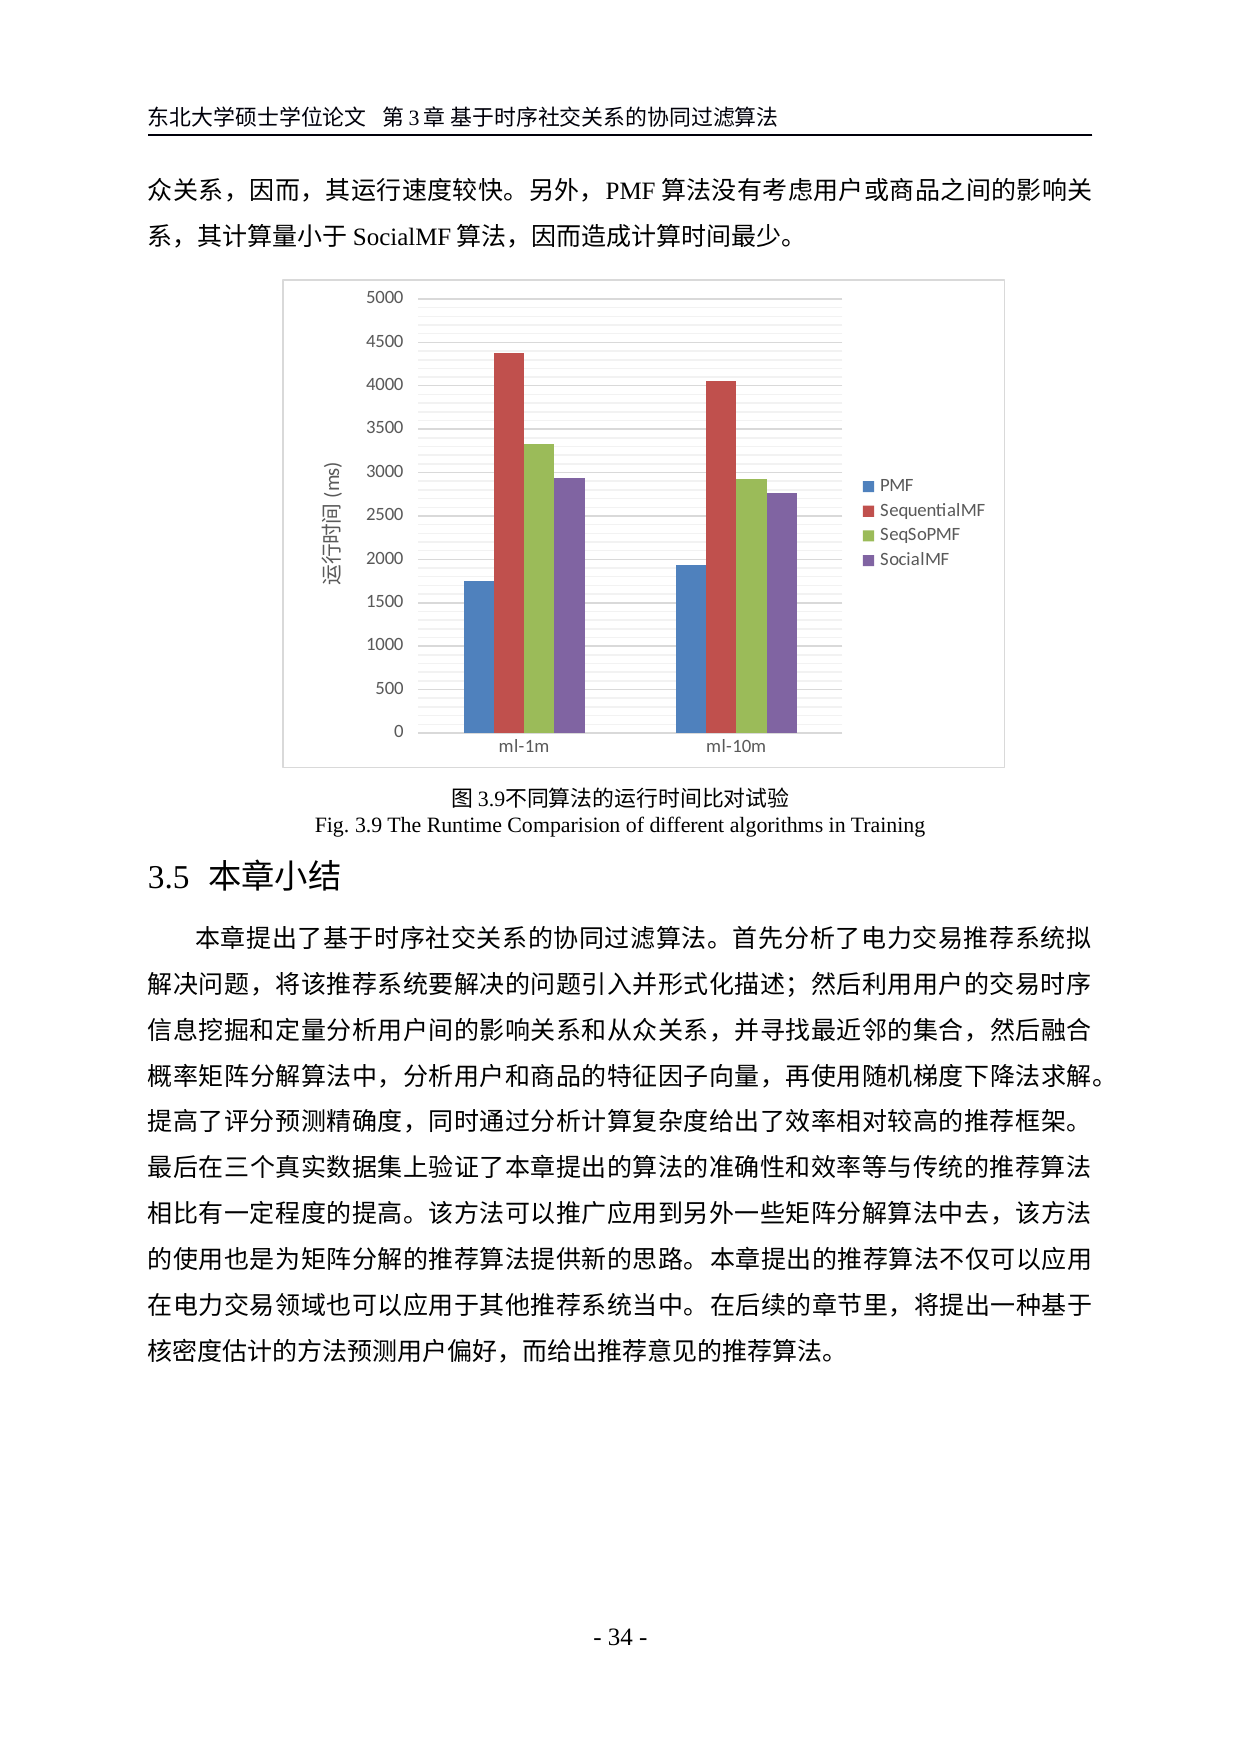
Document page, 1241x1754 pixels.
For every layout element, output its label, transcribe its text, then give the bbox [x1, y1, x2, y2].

text 本章提出了基于时序社交关系的协同过滤算法。首先分析了电力交易推荐系统拟解决问题，将该推荐系统要解决的问题引入并形式化描述；然后利用用户的交易时序信息挖掘和定量分析用户间的影响关系和从众关系，并寻找最近邻的集合，然后融合概率矩阵分解算法中，分析用户和商品的特征因子向量，再使用随机梯度下降法求解。提高了评分预测精确度，同时通过分析计算复杂度给出了效率相对较高的推荐框架。最后在三个真实数据集上验证了本章提出的算法的准确性和效率等与传统的推荐算法相比有一定程度的提高。该方法可以推广应用到另外一些矩阵分解算法中去，该方法的使用也是为矩阵分解的推荐算法提供新的思路。本章提出的推荐算法不仅可以应用在电力交易领域也可以应用于其他推荐系统当中。在后续的章节里，将提出一种基于核密度估计的方法预测用户偏好，而给出推荐意见的推荐算法。 [148, 911, 1092, 1369]
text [148, 162, 1092, 254]
subtitle 本章小结 [148, 850, 1092, 898]
